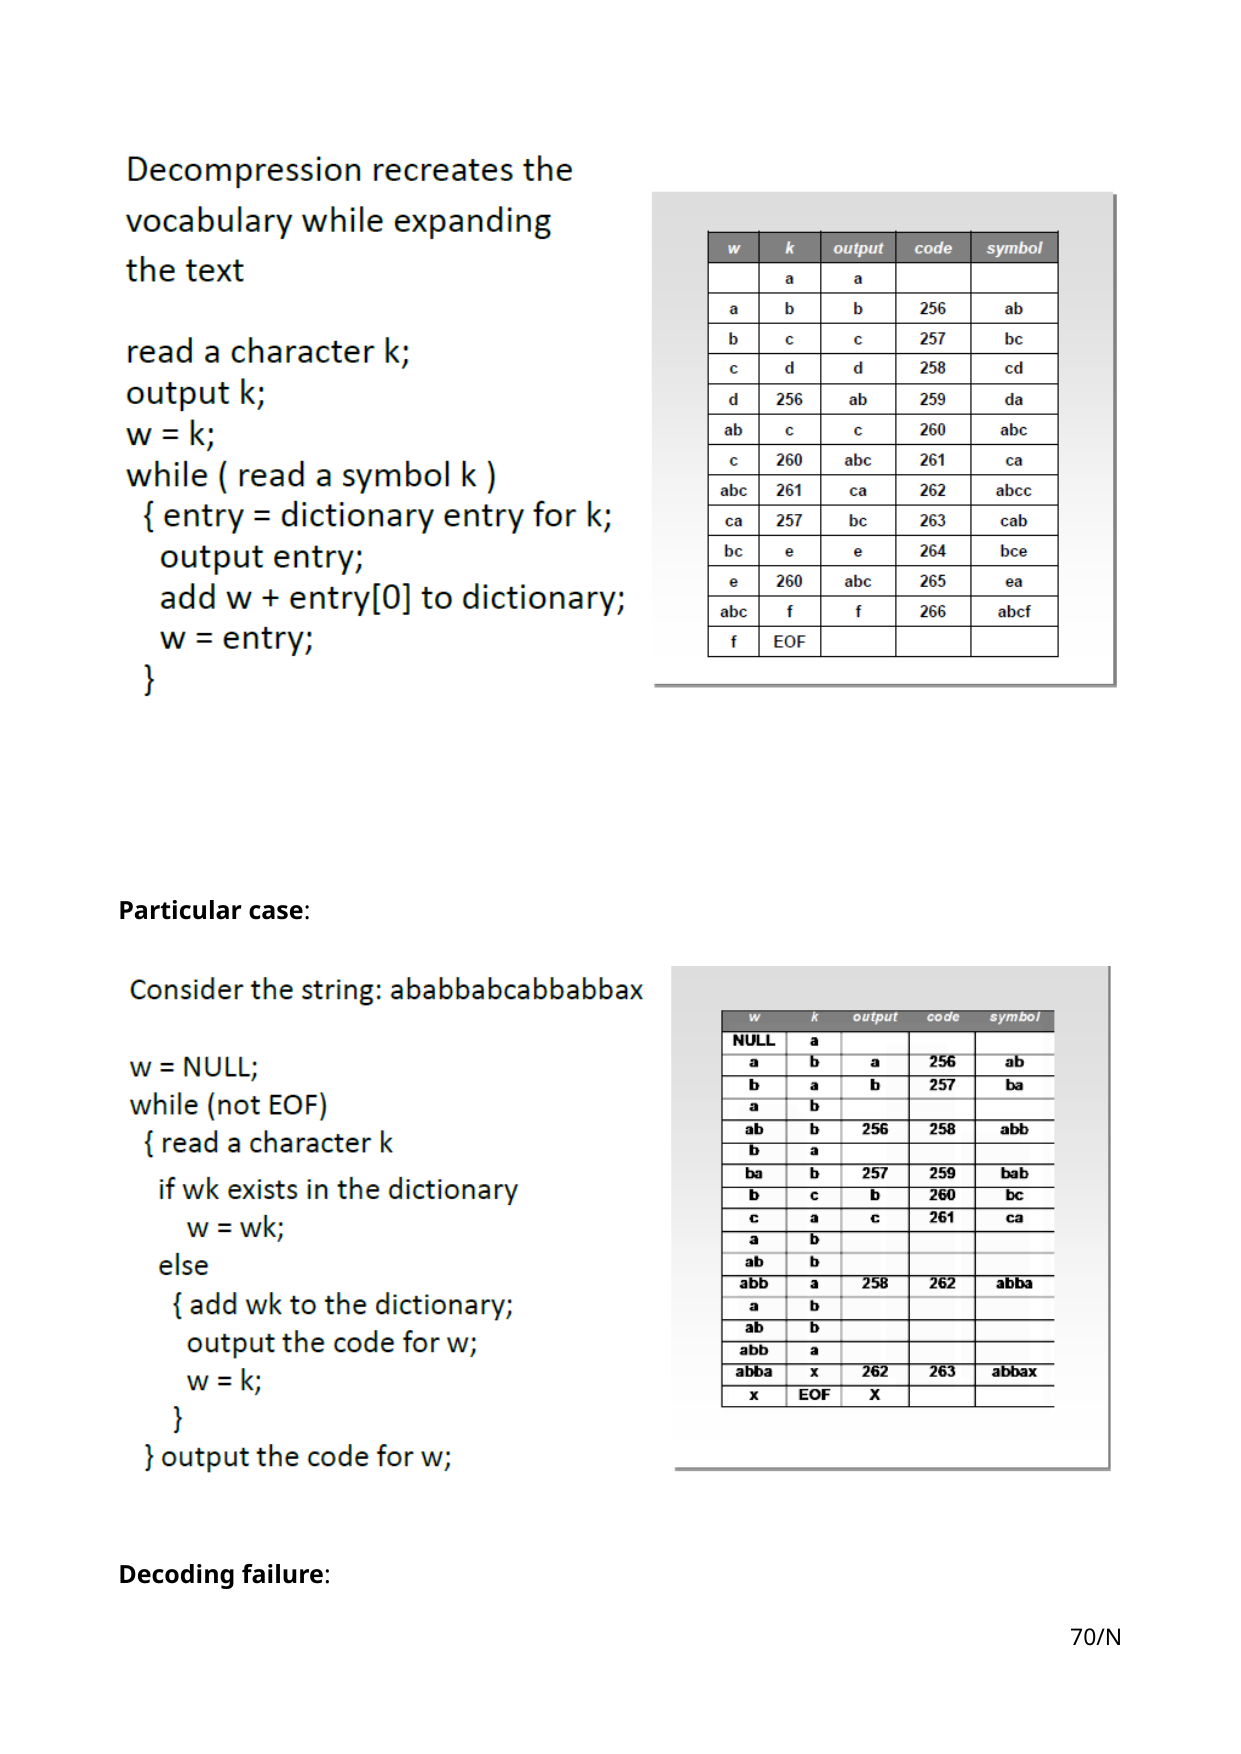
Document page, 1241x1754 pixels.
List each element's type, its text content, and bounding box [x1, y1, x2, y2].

picture [118, 966, 1123, 1481]
picture [118, 147, 1123, 707]
text Particular case: [118, 892, 1122, 926]
text Decoding failure: [118, 1556, 1122, 1591]
